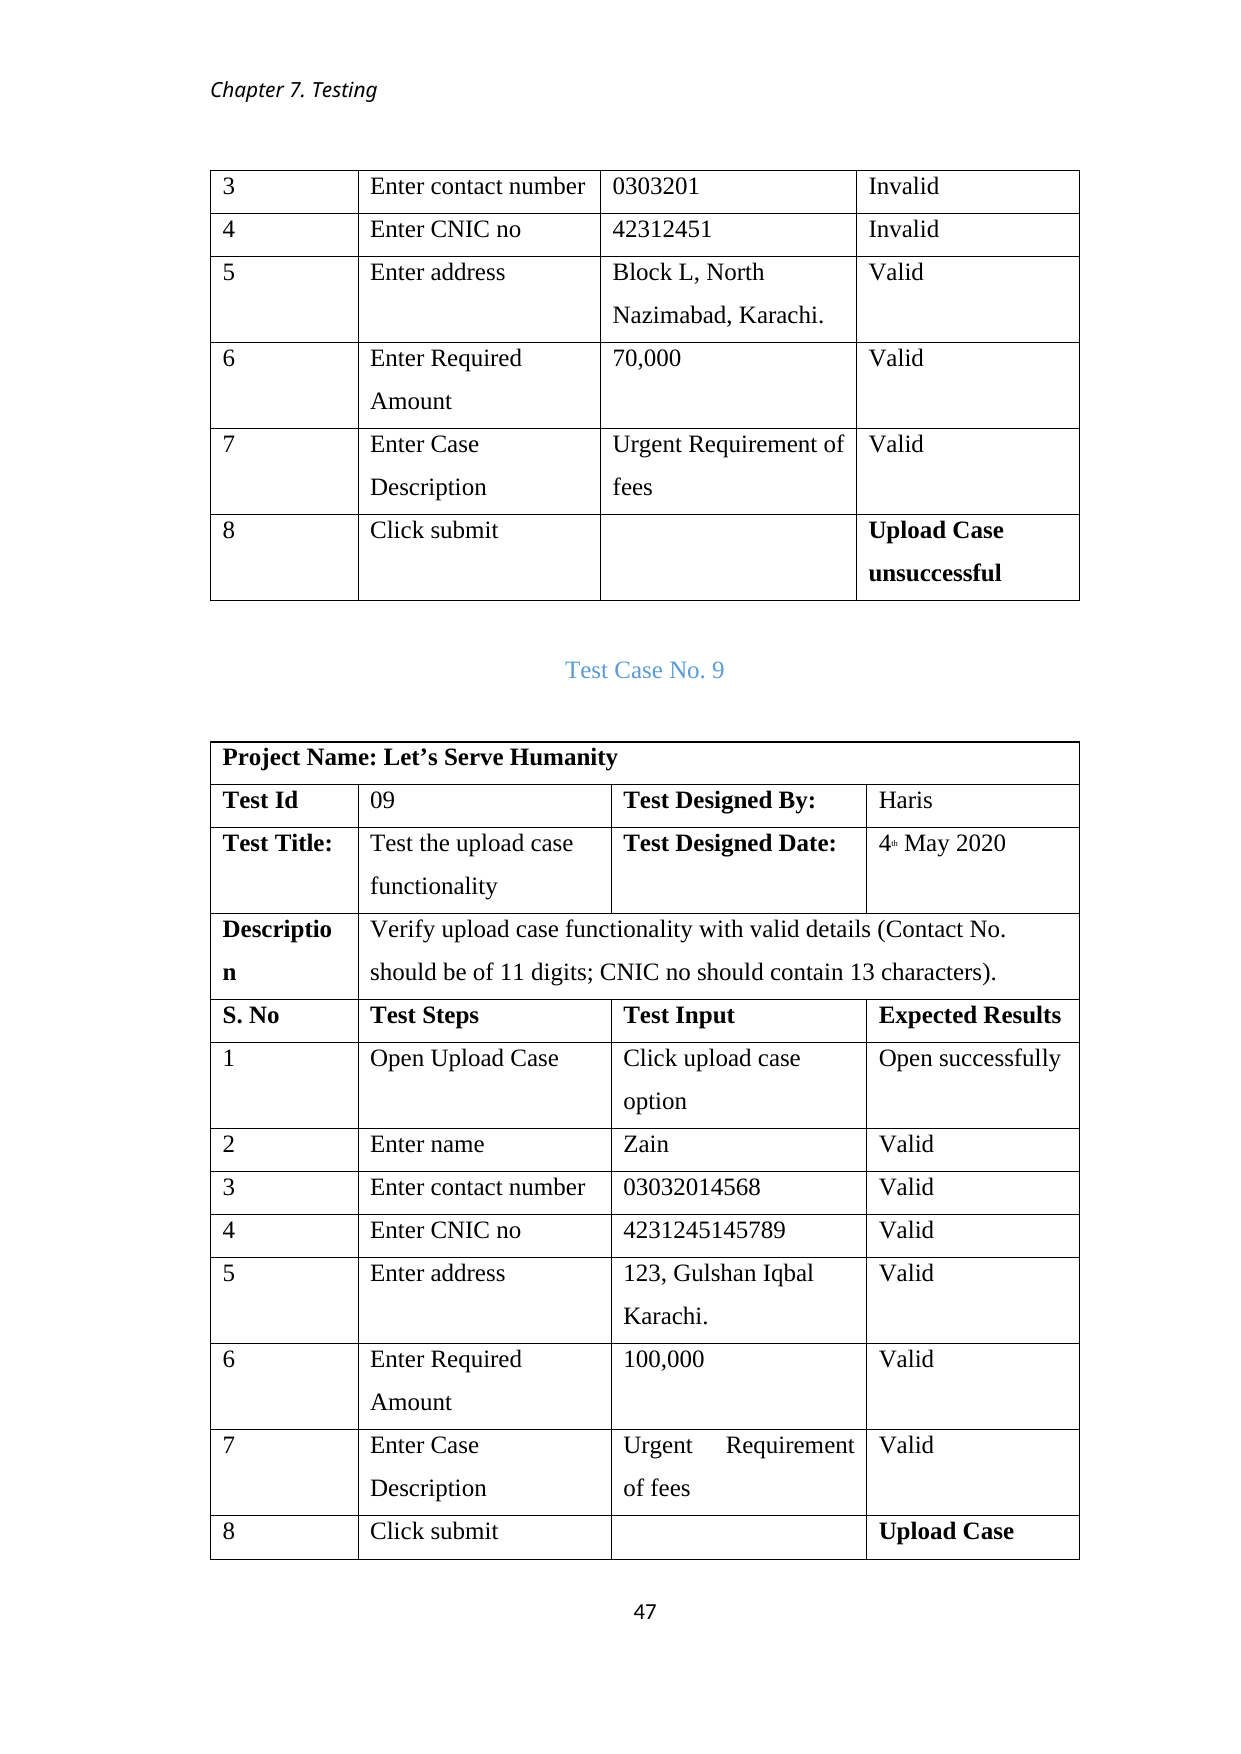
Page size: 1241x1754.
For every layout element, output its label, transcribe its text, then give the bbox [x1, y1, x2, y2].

table_header Project Name: Let’s Serve Humanity [211, 743, 1079, 784]
table_cell Test Steps [359, 1000, 611, 1042]
table_cell 42312451 [601, 214, 856, 256]
table_cell Verify upload case functionality with valid details (Contact No. should be of 11 digits; CNIC no should contain 13 characters). [359, 914, 1079, 999]
table_cell Description [211, 914, 358, 999]
table_cell 100,000 [612, 1344, 866, 1429]
table_cell 6 [211, 343, 358, 428]
table_cell 03032014568 [612, 1172, 866, 1214]
table_cell 0303201 [601, 171, 856, 213]
table_cell 3 [211, 171, 358, 213]
table_cell 123, Gulshan Iqbal Karachi. [612, 1258, 866, 1343]
table_cell Test Title: [211, 828, 358, 913]
table_cell 3 [211, 1172, 358, 1214]
table_cell Expected Results [867, 1000, 1079, 1042]
table_cell 8 [211, 515, 358, 600]
table_cell Test Input [612, 1000, 866, 1042]
table_cell 4 [211, 214, 358, 256]
table_cell S. No [211, 1000, 358, 1042]
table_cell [867, 1516, 1079, 1559]
table_cell 09 [359, 785, 611, 827]
table_cell [612, 1516, 866, 1559]
table_cell Valid [867, 1344, 1079, 1429]
table_cell Valid [867, 1129, 1079, 1171]
table_cell 70,000 [601, 343, 856, 428]
table_cell Enter address [359, 1258, 611, 1343]
table_cell Valid [867, 1172, 1079, 1214]
table_cell 2 [211, 1129, 358, 1171]
table_cell Test Designed Date: [612, 828, 866, 913]
table_cell 1 [211, 1043, 358, 1128]
table_cell Valid [857, 257, 1079, 342]
table_cell 5 [211, 1258, 358, 1343]
table_cell Valid [857, 343, 1079, 428]
table_cell Open Upload Case [359, 1043, 611, 1128]
table_cell 4231245145789 [612, 1215, 866, 1257]
table_cell 6 [211, 1344, 358, 1429]
table_cell Click submit [359, 515, 600, 600]
table_cell Click submit [359, 1516, 611, 1559]
table_cell Test Id [211, 785, 358, 827]
table_cell Urgent Requirement of fees [601, 429, 856, 514]
table_cell Enter contact number [359, 1172, 611, 1214]
table_cell Invalid [857, 171, 1079, 213]
table_cell Enter name [359, 1129, 611, 1171]
table_cell Open successfully [867, 1043, 1079, 1128]
table_cell 5 [211, 257, 358, 342]
table_cell Invalid [857, 214, 1079, 256]
table_cell [601, 515, 856, 600]
table_cell Zain [612, 1129, 866, 1171]
table_cell Enter Case Description [359, 429, 600, 514]
table_cell Haris [867, 785, 1079, 827]
table_cell Enter Case Description [359, 1430, 611, 1515]
table_cell Valid [867, 1258, 1079, 1343]
table_cell 4 [211, 1215, 358, 1257]
text Test Case No. 9 [210, 655, 1080, 684]
table_cell Valid [857, 429, 1079, 514]
table_cell Block L, North Nazimabad, Karachi. [601, 257, 856, 342]
table_cell 8 [211, 1516, 358, 1559]
table_cell Test Designed By: [612, 785, 866, 827]
table_cell 7 [211, 1430, 358, 1515]
table_cell Upload Case unsuccessful [857, 515, 1079, 600]
table_cell Test the upload case functionality [359, 828, 611, 913]
table_cell Enter Required Amount [359, 1344, 611, 1429]
table_cell 4th May 2020 [867, 828, 1079, 913]
table_cell Enter CNIC no [359, 214, 600, 256]
table_cell Enter CNIC no [359, 1215, 611, 1257]
table_cell Enter Required Amount [359, 343, 600, 428]
table_cell Enter address [359, 257, 600, 342]
table_cell Enter contact number [359, 171, 600, 213]
table_cell Urgent Requirement of fees [612, 1430, 866, 1515]
table_cell Valid [867, 1430, 1079, 1515]
table_cell Valid [867, 1215, 1079, 1257]
table_cell 7 [211, 429, 358, 514]
table_cell Click upload case option [612, 1043, 866, 1128]
